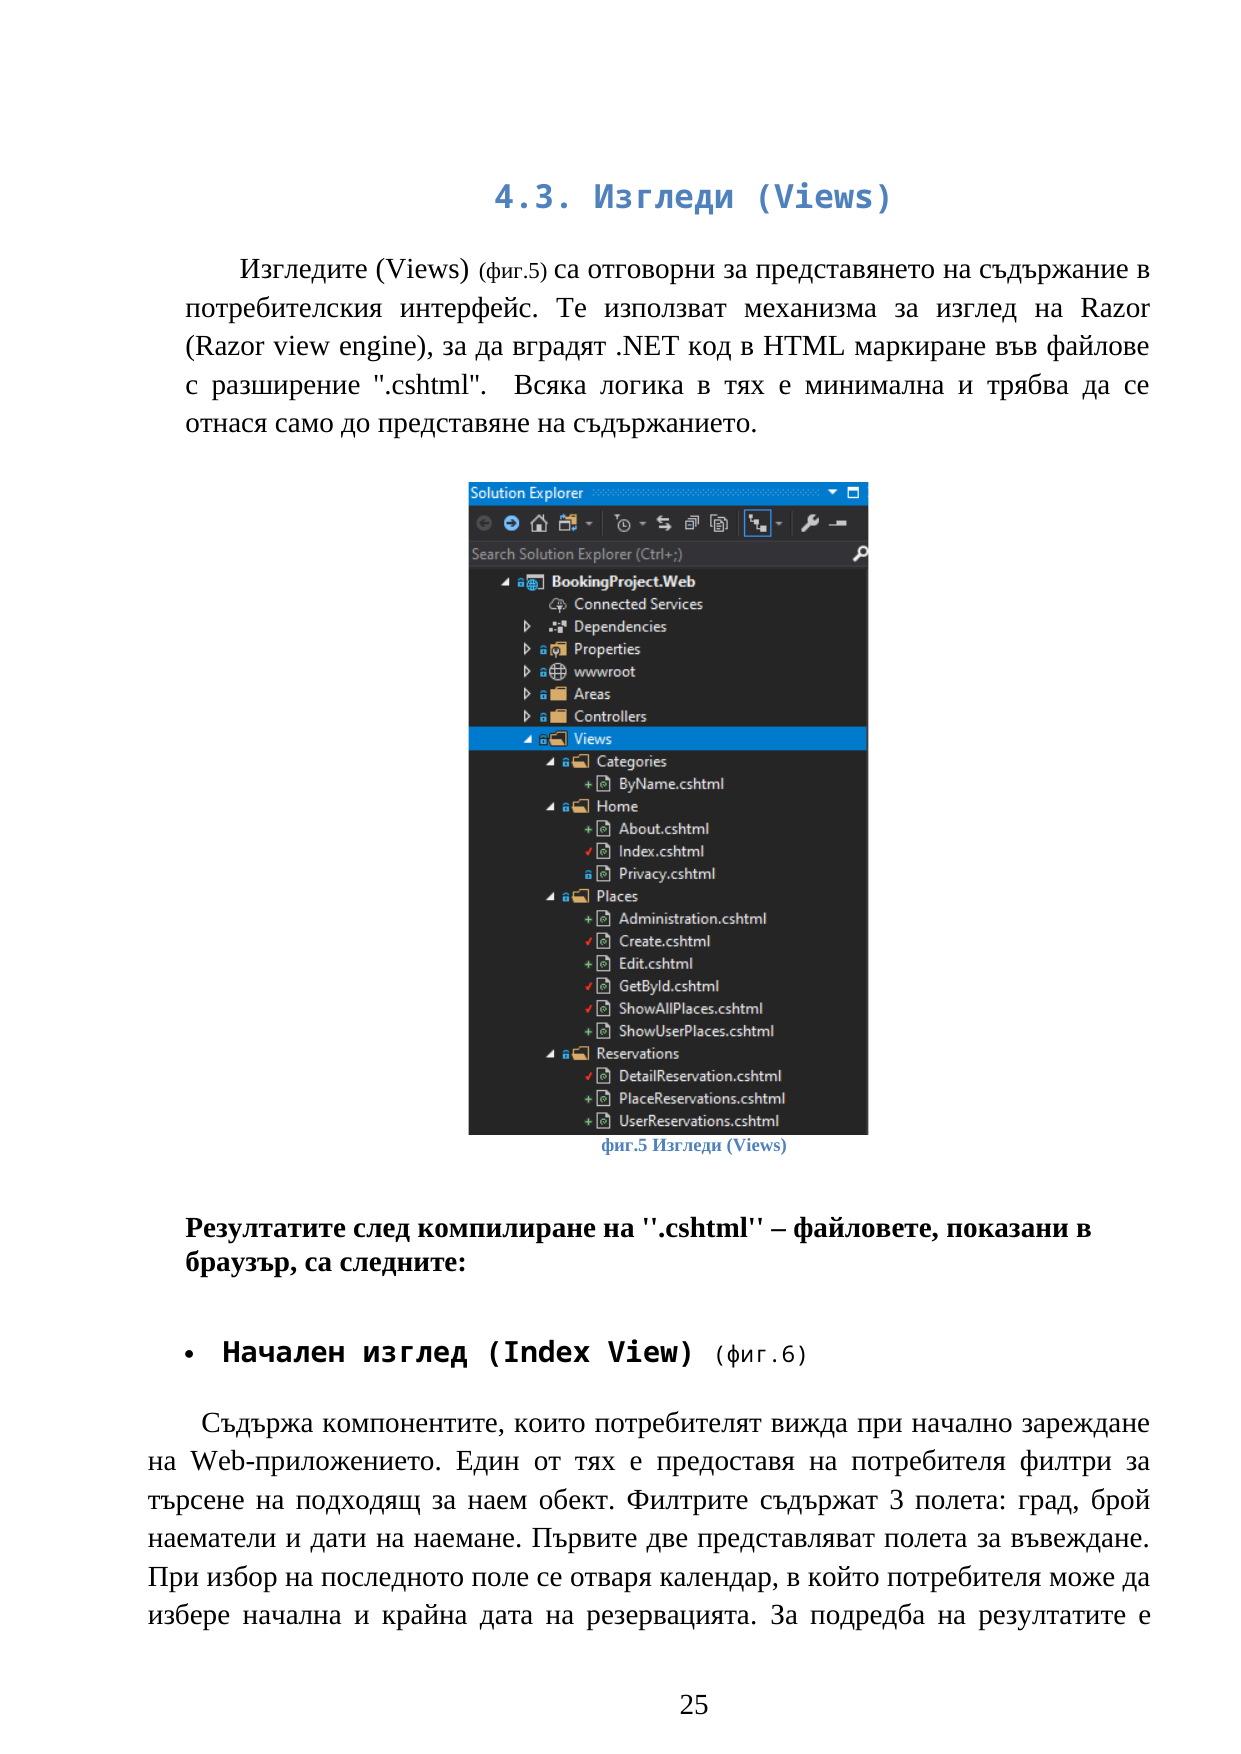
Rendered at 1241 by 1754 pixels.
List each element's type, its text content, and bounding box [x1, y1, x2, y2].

text Резултатите след компилиране на ''.cshtml'' – файловете, показани в браузър, са следните: [185, 1210, 1152, 1277]
picture [468, 482, 869, 1135]
text фиг.5 Изгледи (Views) [148, 1134, 1152, 1156]
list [148, 1405, 1152, 1631]
subtitle Начален изглед (Index View) (фиг.6) [185, 1332, 1152, 1371]
text Изгледите (Views) (фиг.5) са отговорни за представянето на съдържание в потребителския интерфейс. Те използват механизма за изглед на Razor (Razor view engine), за да вградят .NET код в HTML маркиране във файлове с разширение ''.cshtml''. Всяка логика в тях е минимална и трябва да се отнася само до представяне на съдържанието. [185, 251, 1152, 439]
subtitle 4.3. Изгледи (Views) [148, 172, 1152, 218]
